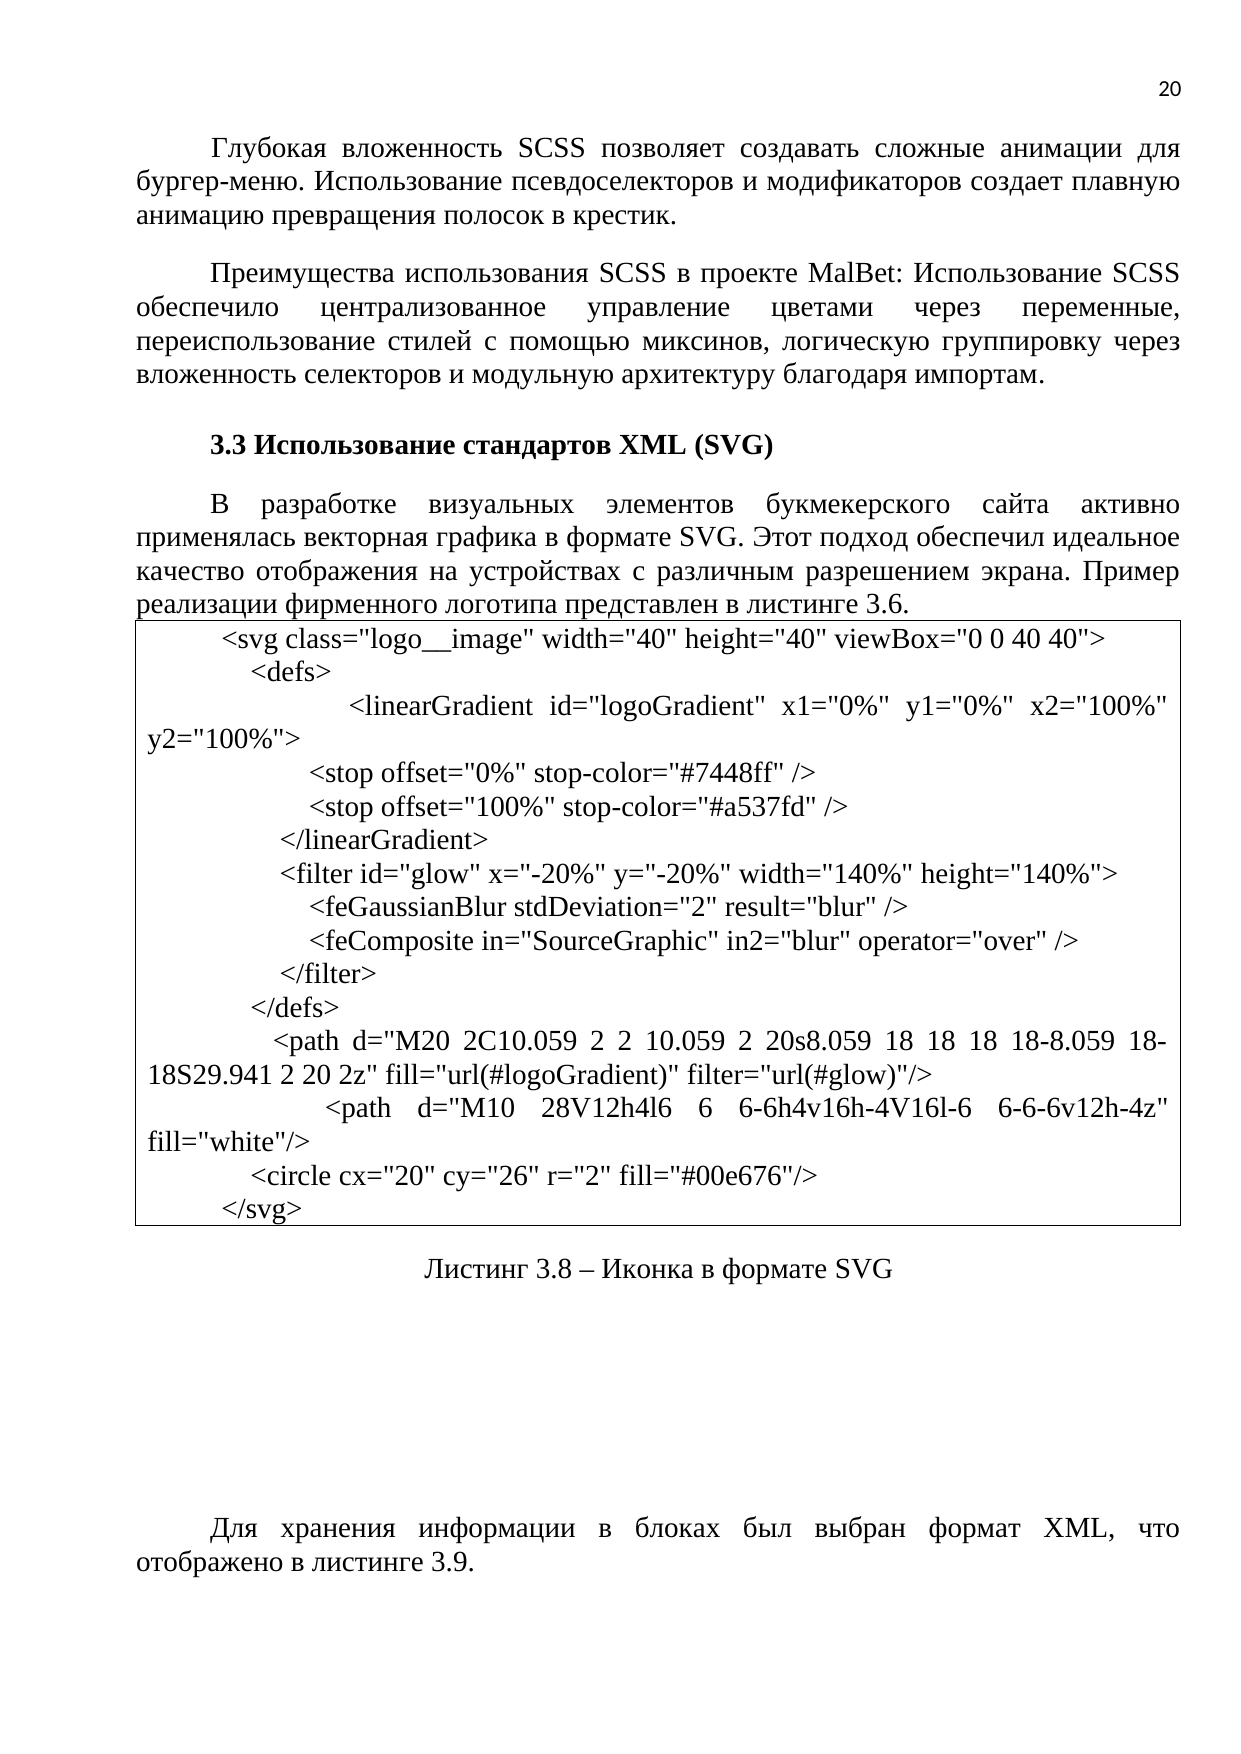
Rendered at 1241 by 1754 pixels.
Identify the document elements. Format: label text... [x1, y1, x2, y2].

text Преимущества использования SCSS в проекте MalBet: Использование SCSS обеспечило централизованное управление цветами через переменные, переиспользование стилей с помощью миксинов, логическую группировку через вложенность селекторов и модульную архитектуру благодаря импортам. [136, 256, 1181, 390]
text 3.3 Использование стандартов XML (SVG) [136, 427, 1181, 461]
text Для хранения информации в блоках был выбран формат XML, что отображено в листинге 3.9. [136, 1511, 1181, 1578]
table_header <svg class="logo__image" width="40" height="40" viewBox="0 0 40 40"> <defs> <linearGradient id="logoGradient" x1="0%" y1="0%" x2="100%" y2="100%"> <stop offset="0%" stop-color="#7448ff" /> <stop offset="100%" stop-color="#a537fd" /> </linearGradient> <filter id="glow" x="-20%" y="-20%" width="140%" height="140%"> <feGaussianBlur stdDeviation="2" result="blur" /> <feComposite in="SourceGraphic" in2="blur" operator="over" /> </filter> </defs> <path d="M20 2C10.059 2 2 10.059 2 20s8.059 18 18 18 18-8.059 18-18S29.941 2 20 2z" fill="url(#logoGradient)" filter="url(#glow)"/> <path d="M10 28V12h4l6 6 6-6h4v16h-4V16l-6 6-6-6v12h-4z" fill="white"/> <circle cx="20" cy="26" r="2" fill="#00e676"/> </svg> [136, 621, 1180, 1225]
text Листинг 3.8 – Иконка в формате SVG [136, 1251, 1181, 1284]
text В разработке визуальных элементов букмекерского сайта активно применялась векторная графика в формате SVG. Этот подход обеспечил идеальное качество отображения на устройствах с различным разрешением экрана. Пример реализации фирменного логотипа представлен в листинге 3.6. [136, 486, 1181, 620]
text Глубокая вложенность SCSS позволяет создавать сложные анимации для бургер-меню. Использование псевдоселекторов и модификаторов создает плавную анимацию превращения полосок в крестик. [136, 130, 1181, 231]
